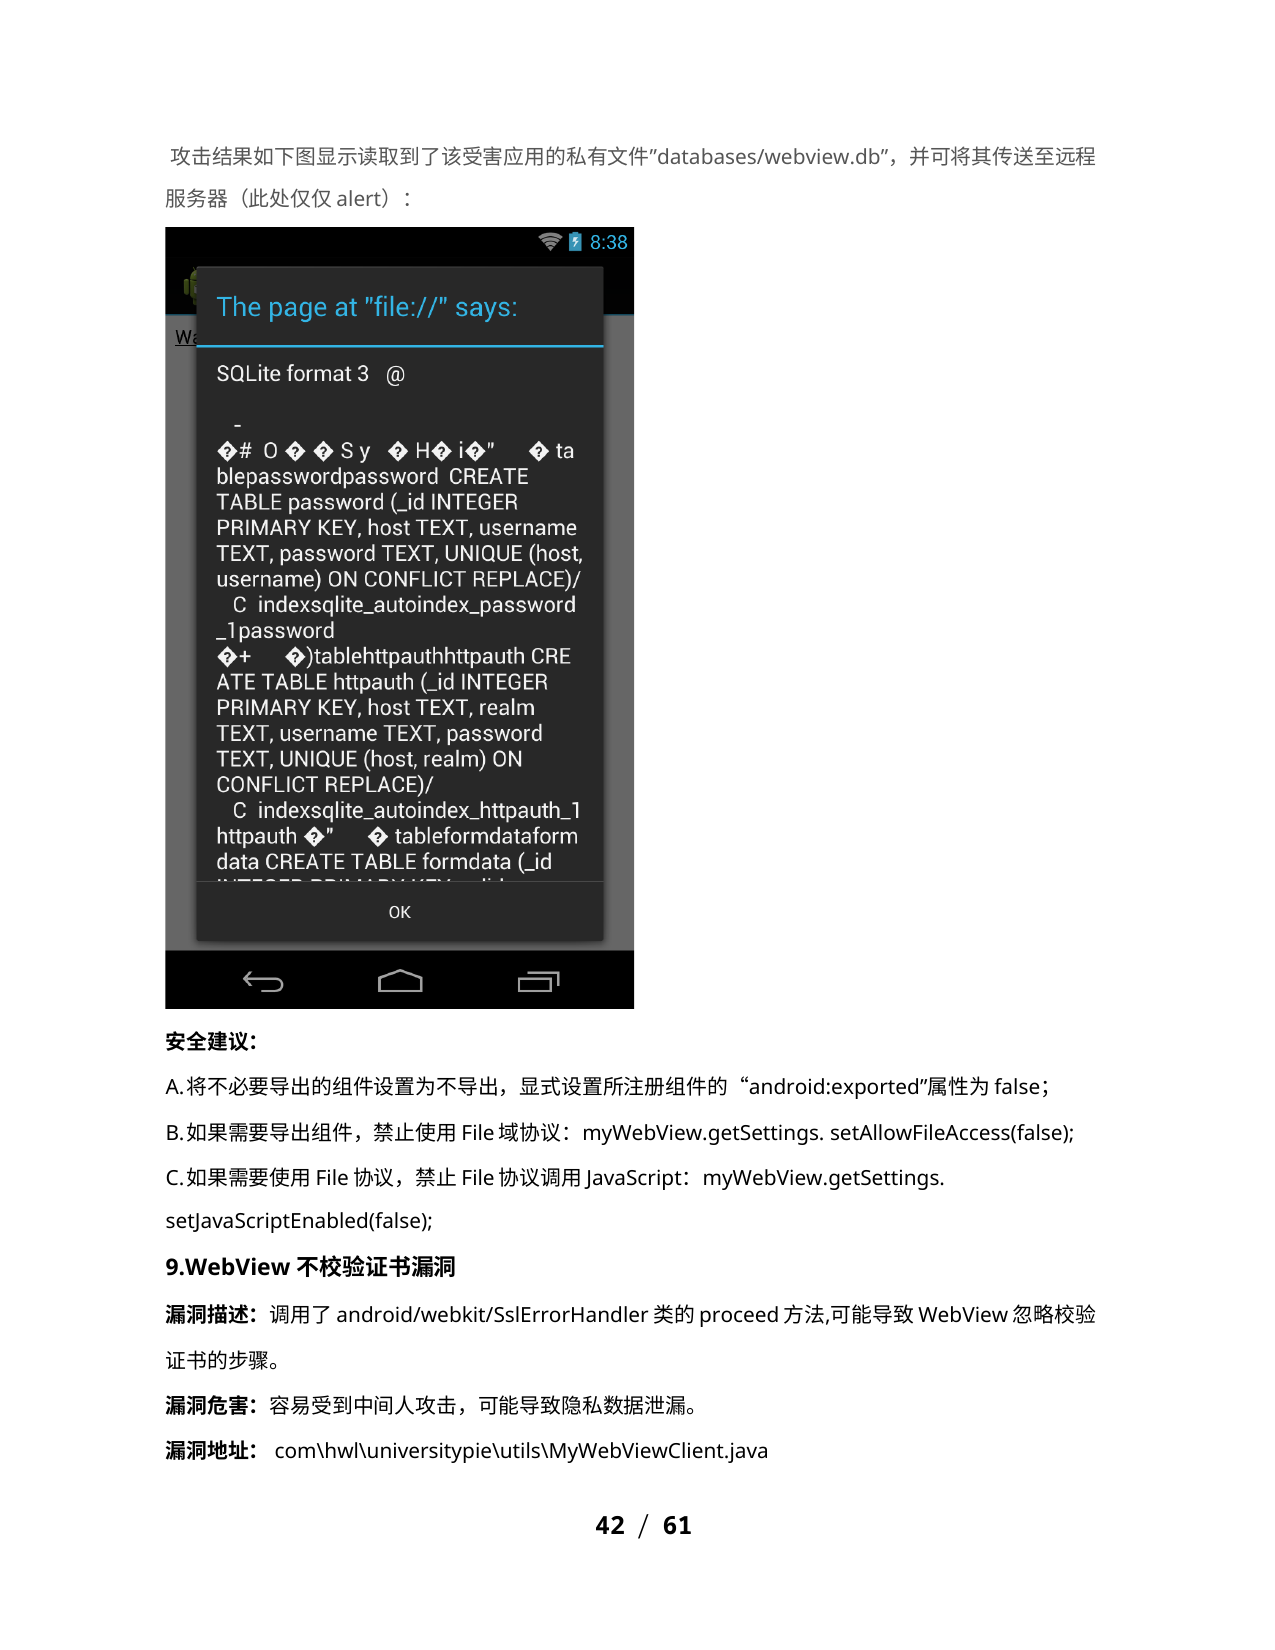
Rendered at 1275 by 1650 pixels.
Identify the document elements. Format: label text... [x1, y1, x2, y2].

subtitle 9.WebView 不校验证书漏洞 [165, 1248, 1109, 1282]
text 安全建议： [165, 1025, 1109, 1055]
text 漏洞描述：调用了android/webkit/SslErrorHandler类的proceed方法,可能导致WebView忽略校验证书的步骤。 [165, 1298, 1109, 1374]
text 漏洞地址： com\hwl\universitypie\utils\MyWebViewClient.java [165, 1434, 1109, 1465]
text 漏洞危害：容易受到中间人攻击，可能导致隐私数据泄漏。 [165, 1389, 1109, 1419]
list 如果需要使用File协议，禁止File协议调用JavaScript：myWebView.getSettings. setJavaScriptEnabled(false); [165, 1161, 1109, 1234]
list 如果需要导出组件，禁止使用File域协议：myWebView.getSettings. setAllowFileAccess(false); [165, 1116, 1109, 1146]
list 将不必要导出的组件设置为不导出，显式设置所注册组件的“android:exported”属性为false； [165, 1071, 1109, 1101]
text 攻击结果如下图显示读取到了该受害应用的私有文件”databases/webview.db”，并可将其传送至远程服务器（此处仅仅alert）： [165, 142, 1109, 213]
picture [165, 227, 635, 1009]
